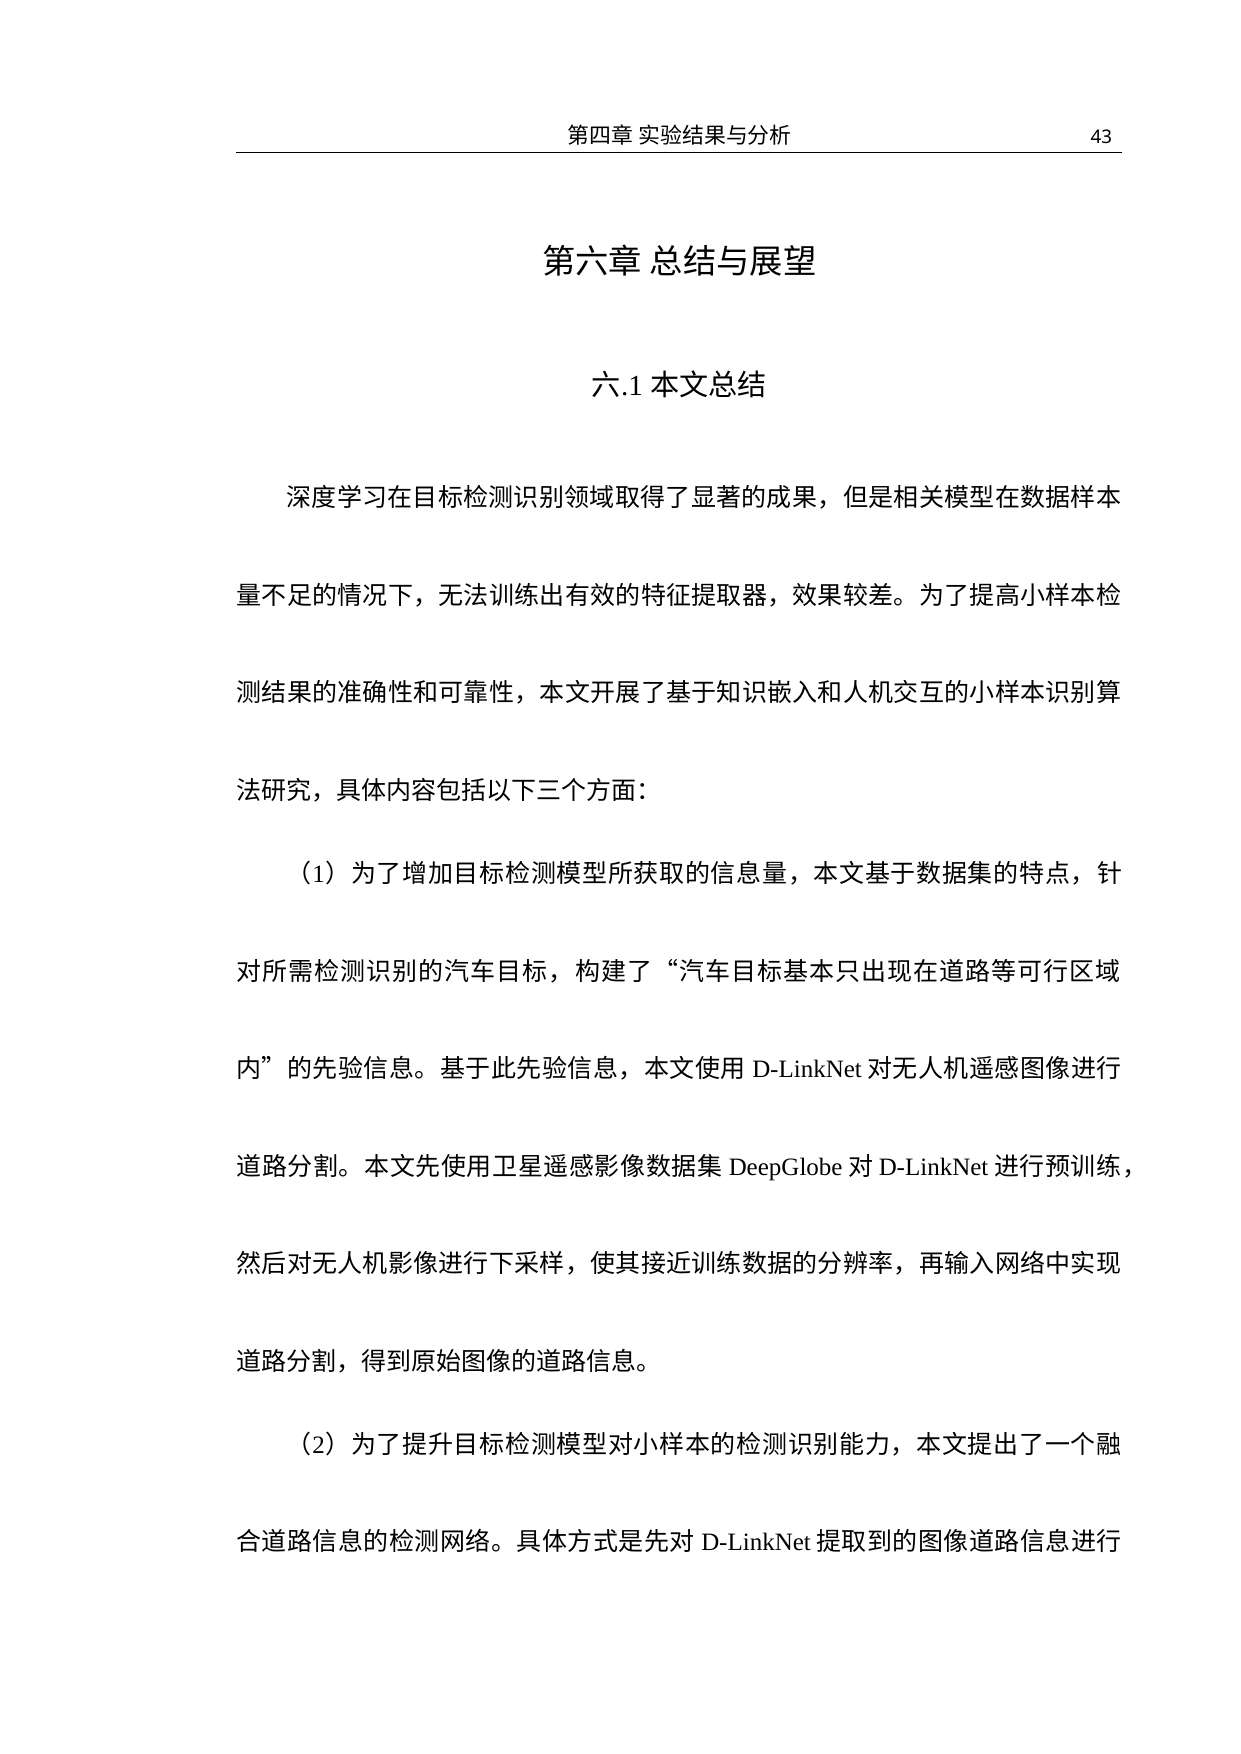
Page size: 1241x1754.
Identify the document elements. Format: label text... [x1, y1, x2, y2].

text 本文总结 [236, 350, 1122, 415]
text （2）为了提升目标检测模型对小样本的检测识别能力，本文提出了一个融合道路信息的检测网络。具体方式是先对D-LinkNet提取到的图像道路信息进行特征提取，然后将道路特征和YOLOv5本身提取到的图像特征进行融合，最后输出检测结果。实验表明，该方法有效提升了模型对小样本目标的检测性能。 [236, 1410, 1122, 1572]
text 总结与展望 [236, 227, 1122, 292]
text （1）为了增加目标检测模型所获取的信息量，本文基于数据集的特点，针对所需检测识别的汽车目标，构建了“汽车目标基本只出现在道路等可行区域内”的先验信息。基于此先验信息，本文使用D-LinkNet对无人机遥感图像进行道路分割。本文先使用卫星遥感影像数据集DeepGlobe对D-LinkNet进行预训练，然后对无人机影像进行下采样，使其接近训练数据的分辨率，再输入网络中实现道路分割，得到原始图像的道路信息。 [236, 839, 1122, 1392]
text 深度学习在目标检测识别领域取得了显著的成果，但是相关模型在数据样本量不足的情况下，无法训练出有效的特征提取器，效果较差。为了提高小样本检测结果的准确性和可靠性，本文开展了基于知识嵌入和人机交互的小样本识别算法研究，具体内容包括以下三个方面： [236, 463, 1122, 821]
